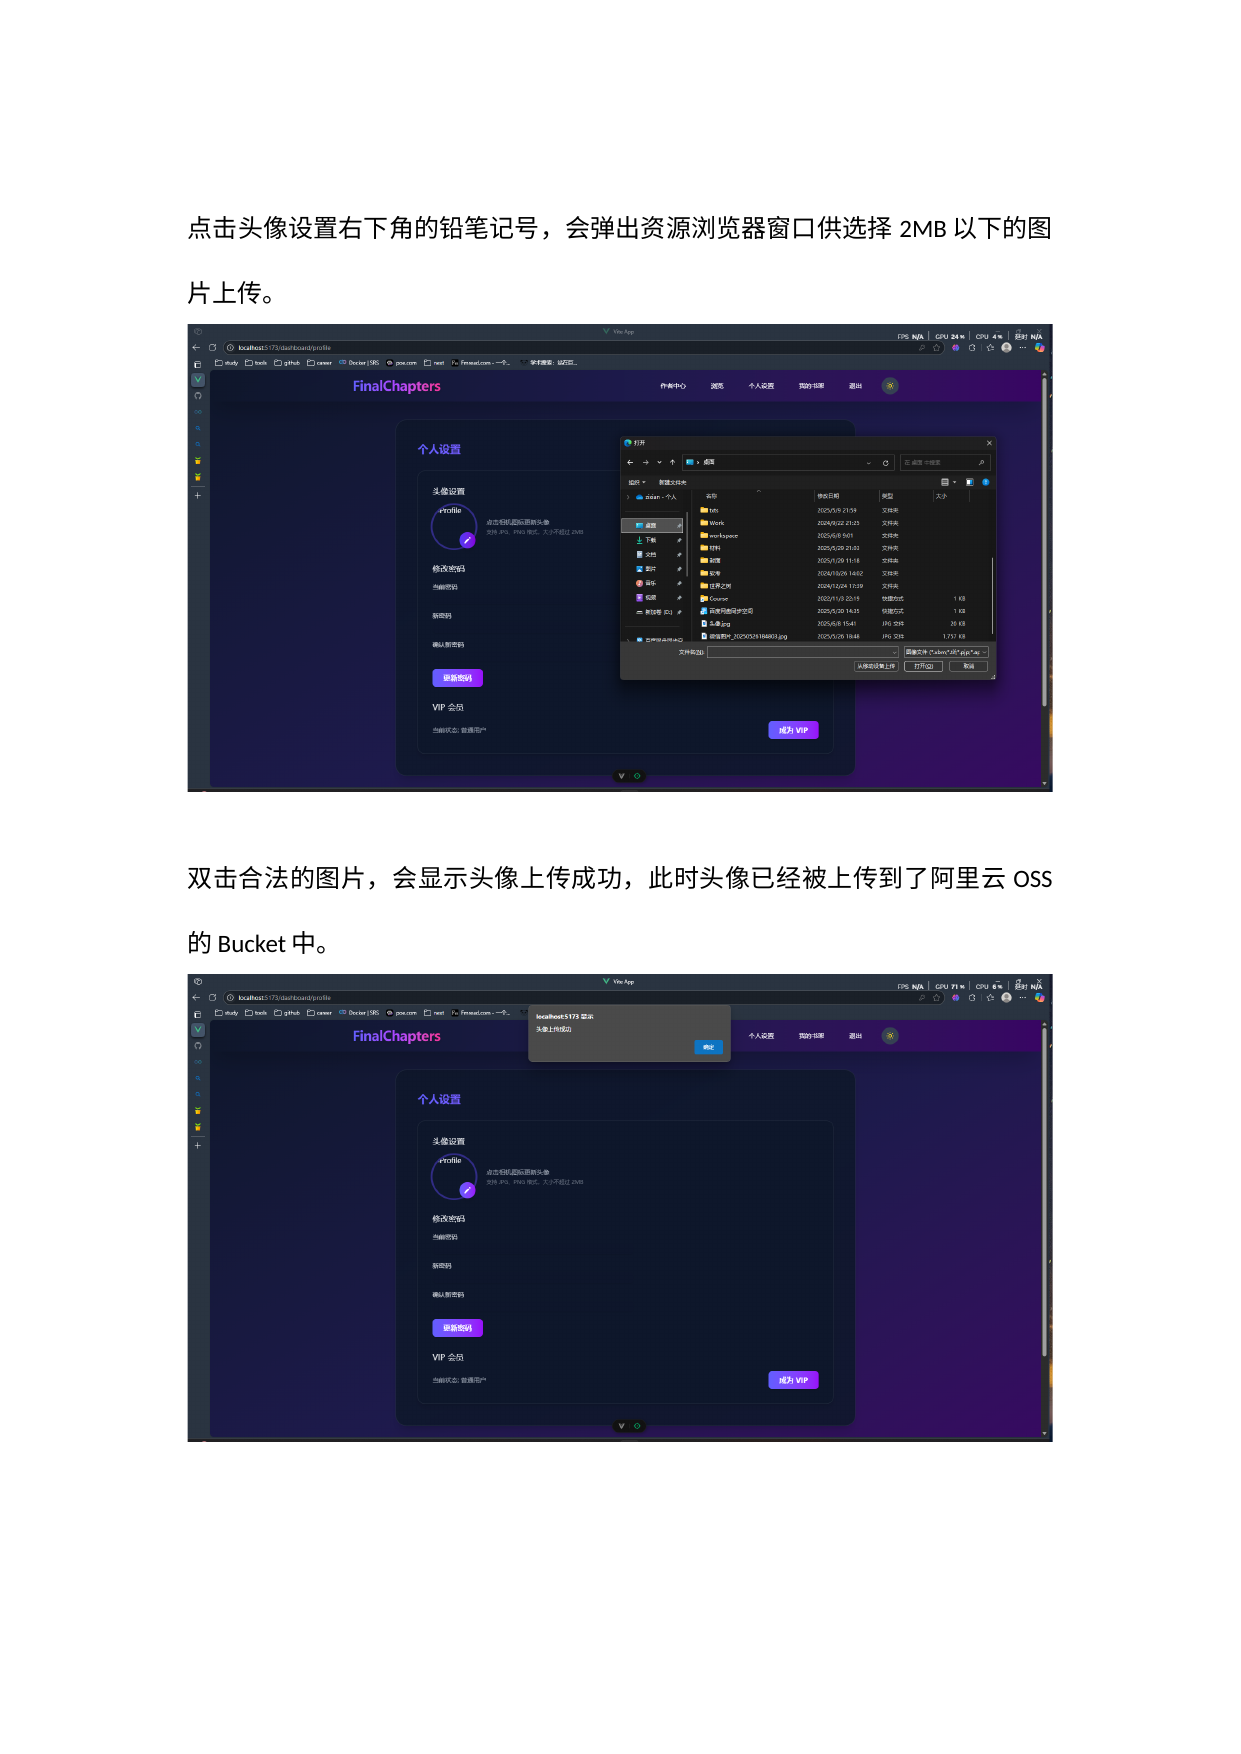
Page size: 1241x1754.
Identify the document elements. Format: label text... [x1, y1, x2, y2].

picture [187, 324, 1053, 792]
text 双击合法的图片，会显示头像上传成功，此时头像已经被上传到了阿里云OSS的Bucket中。 [187, 844, 1053, 974]
picture [187, 974, 1053, 1442]
text 点击头像设置右下角的铅笔记号，会弹出资源浏览器窗口供选择2MB以下的图片上传。 [187, 194, 1053, 324]
